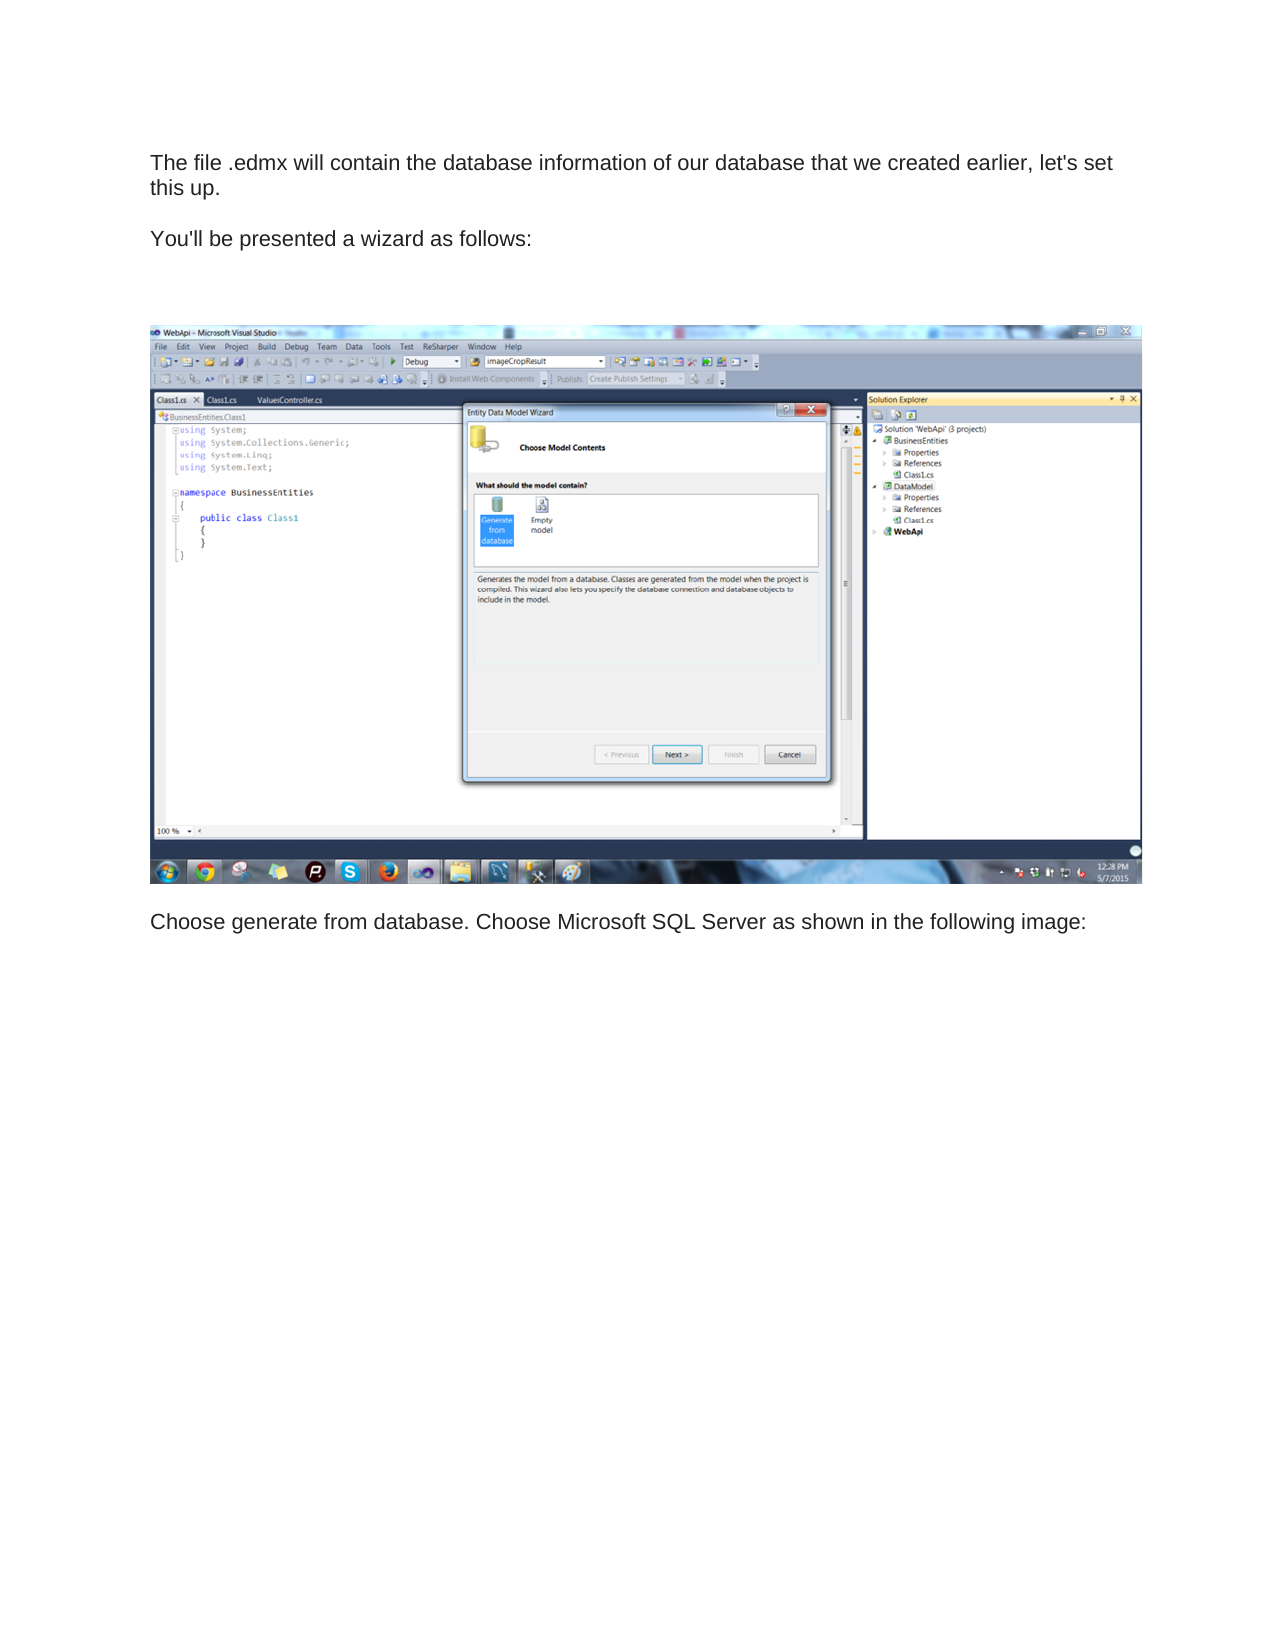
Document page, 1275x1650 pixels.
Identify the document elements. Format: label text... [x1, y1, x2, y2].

text You'll be presented a wizard as follows: [150, 225, 1125, 251]
text The file .edmx will contain the database information of our database that we created earlier, let's set this up. [150, 150, 1125, 200]
picture [150, 325, 1143, 884]
text Choose generate from database. Choose Microsoft SQL Server as shown in the following image: [150, 909, 1125, 934]
